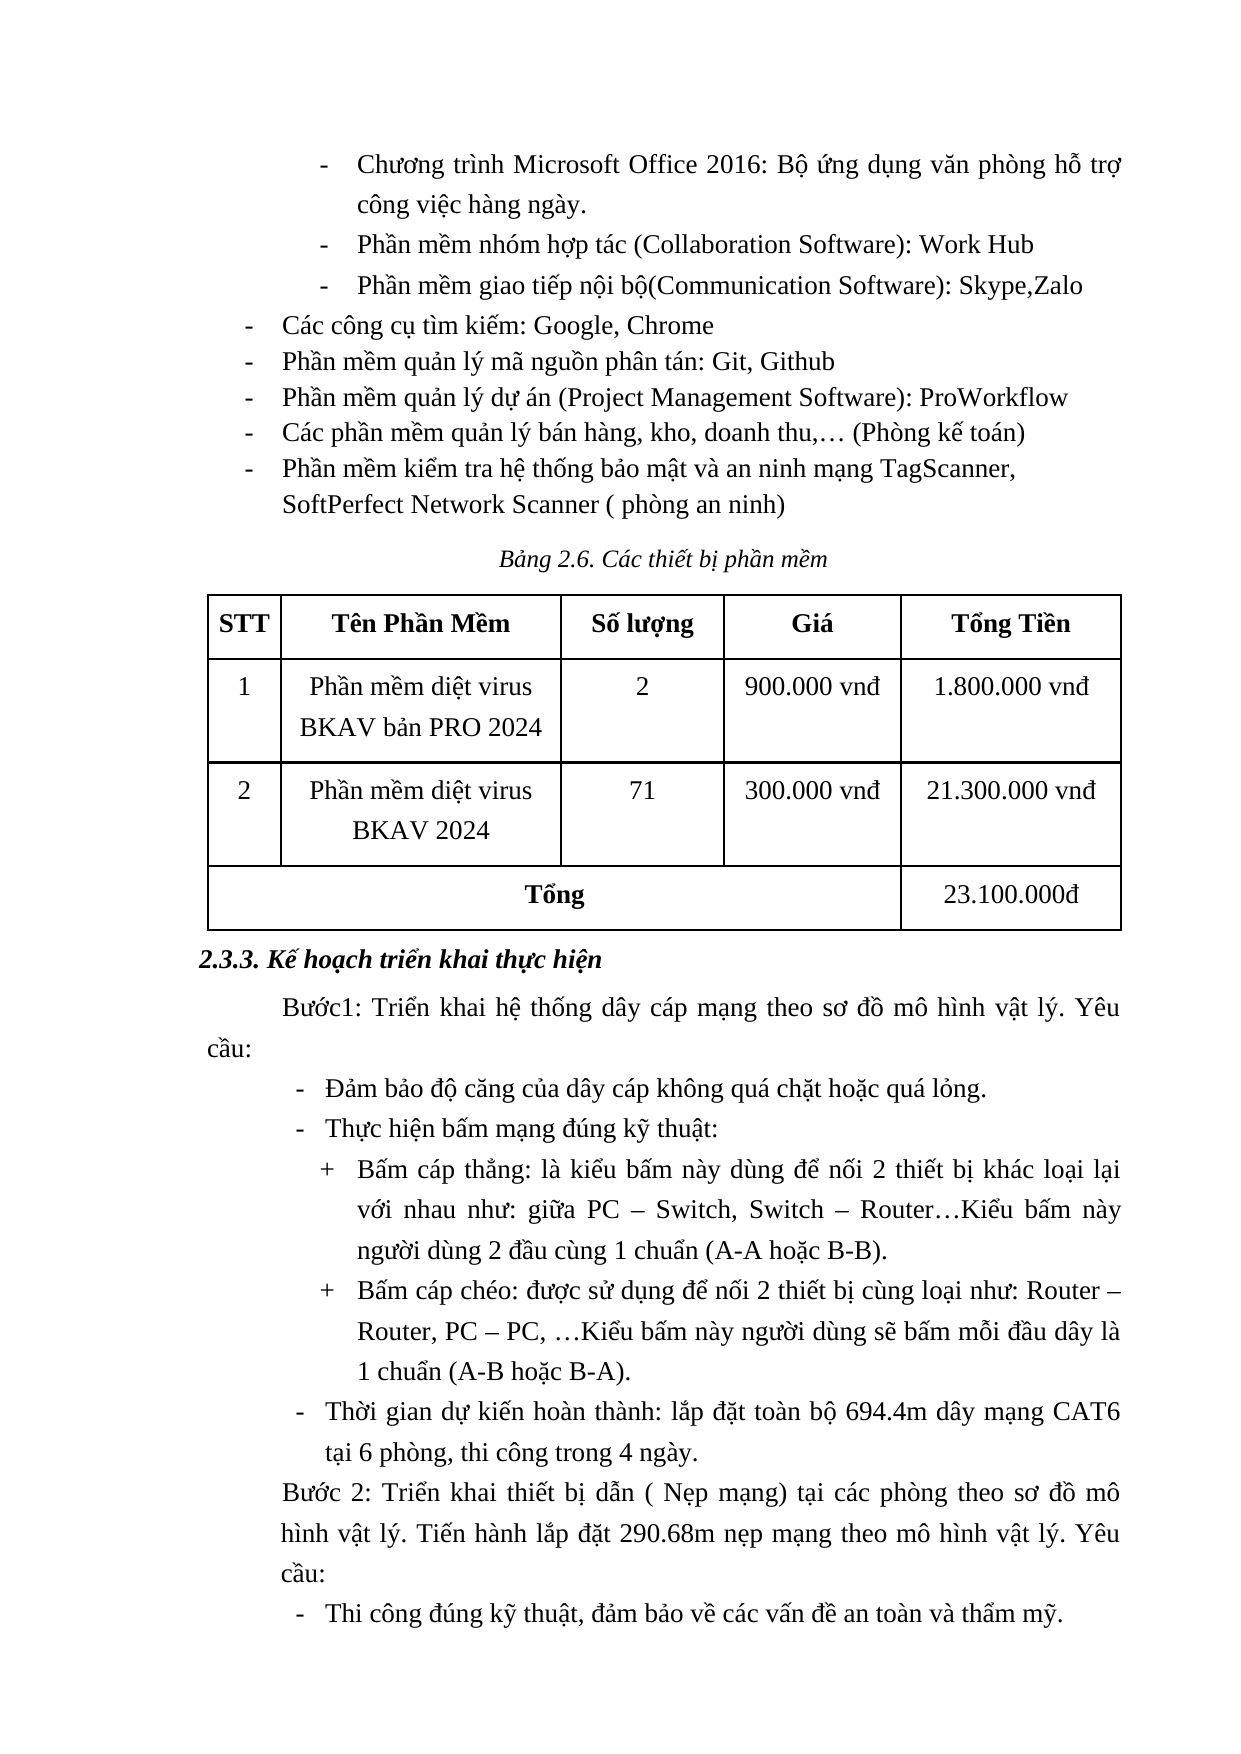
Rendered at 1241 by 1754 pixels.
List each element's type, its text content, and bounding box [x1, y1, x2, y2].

list Phần mềm kiểm tra hệ thống bảo mật và an ninh mạng TagScanner, SoftPerfect Network Scanner ( phòng an ninh) [244, 452, 1122, 519]
table_cell 300.000 vnđ [725, 764, 900, 865]
text Bước1: Triển khai hệ thống dây cáp mạng theo sơ đồ mô hình vật lý. Yêu cầu: [207, 991, 1122, 1063]
table_header Tổng Tiền [902, 596, 1120, 658]
text Bảng 2.6. Các thiết bị phần mềm [207, 544, 1122, 573]
table_cell 2 [209, 764, 280, 865]
list Chương trình Microsoft Office 2016: Bộ ứng dụng văn phòng hỗ trợ công việc hàng ngày. [319, 148, 1122, 219]
text Bước 2: Triển khai thiết bị dẫn ( Nẹp mạng) tại các phòng theo sơ đồ mô hình vật lý. Tiến hành lắp đặt 290.68m nẹp mạng theo mô hình vật lý. Yêu cầu: [281, 1476, 1122, 1588]
table_cell 900.000 vnđ [725, 660, 900, 761]
list Bấm cáp chéo: được sử dụng để nối 2 thiết bị cùng loại như: Router – Router, PC – PC, …Kiểu bấm này người dùng sẽ bấm mỗi đầu dây là 1 chuẩn (A-B hoặc B-A). [319, 1274, 1122, 1386]
table_header Tên Phần Mềm [282, 596, 560, 658]
table_header Giá [725, 596, 900, 658]
subtitle Kế hoạch triển khai thực hiện [199, 943, 1122, 974]
table_cell 1.800.000 vnđ [902, 660, 1120, 761]
list Đảm bảo độ căng của dây cáp không quá chặt hoặc quá lỏng. [295, 1072, 1122, 1103]
list Phần mềm giao tiếp nội bộ(Communication Software): Skype,Zalo [319, 269, 1122, 300]
table_cell Tổng [209, 867, 900, 928]
list Thi công đúng kỹ thuật, đảm bảo về các vấn đề an toàn và thẩm mỹ. [295, 1598, 1122, 1629]
list Phần mềm quản lý dự án (Project Management Software): ProWorkflow [244, 381, 1122, 412]
list Thực hiện bấm mạng đúng kỹ thuật: [295, 1113, 1122, 1144]
list Phần mềm quản lý mã nguồn phân tán: Git, Github [244, 345, 1122, 376]
table_cell 23.100.000đ [902, 867, 1120, 928]
table_header Số lượng [562, 596, 723, 658]
list Các công cụ tìm kiếm: Google, Chrome [244, 309, 1122, 341]
list Các phần mềm quản lý bán hàng, kho, doanh thu,… (Phòng kế toán) [244, 417, 1122, 448]
table_cell Phần mềm diệt virus BKAV 2024 [282, 764, 560, 865]
table_cell 21.300.000 vnđ [902, 764, 1120, 865]
table_cell Phần mềm diệt virus BKAV bản PRO 2024 [282, 660, 560, 761]
table_cell 1 [209, 660, 280, 761]
list Bấm cáp thẳng: là kiểu bấm này dùng để nối 2 thiết bị khác loại lại với nhau như: giữa PC – Switch, Switch – Router…Kiểu bấm này người dùng 2 đầu cùng 1 chuẩn (A-A hoặc B-B). [319, 1153, 1122, 1265]
list Phần mềm nhóm hợp tác (Collaboration Software): Work Hub [319, 228, 1122, 260]
table_header STT [209, 596, 280, 658]
table_cell 2 [562, 660, 723, 761]
table_cell 71 [562, 764, 723, 865]
list Thời gian dự kiến hoàn thành: lắp đặt toàn bộ 694.4m dây mạng CAT6 tại 6 phòng, thi công trong 4 ngày. [295, 1396, 1122, 1467]
